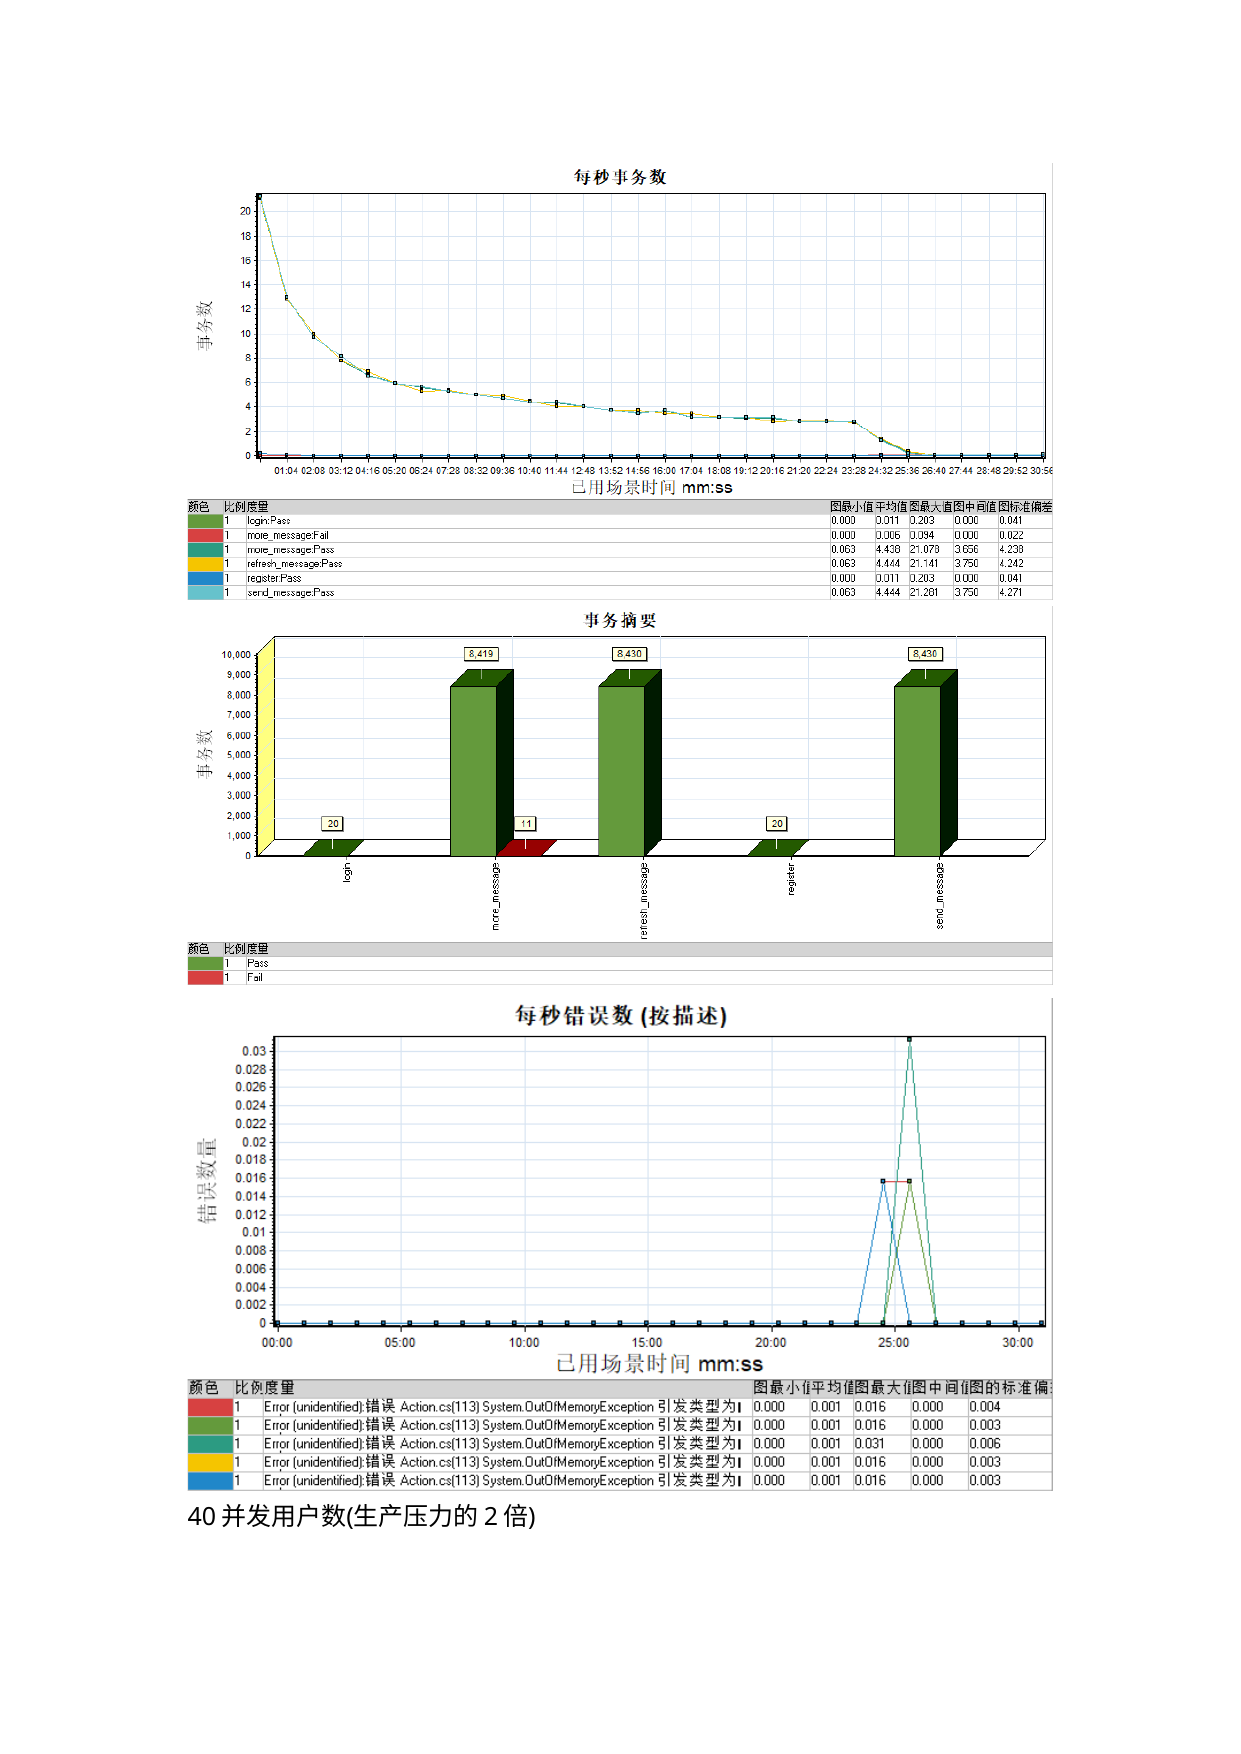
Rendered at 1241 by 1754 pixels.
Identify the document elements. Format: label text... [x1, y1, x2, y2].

text 40并发用户数(生产压力的2倍) [187, 1497, 1053, 1533]
picture [187, 606, 1053, 985]
picture [187, 163, 1053, 600]
picture [187, 998, 1053, 1491]
